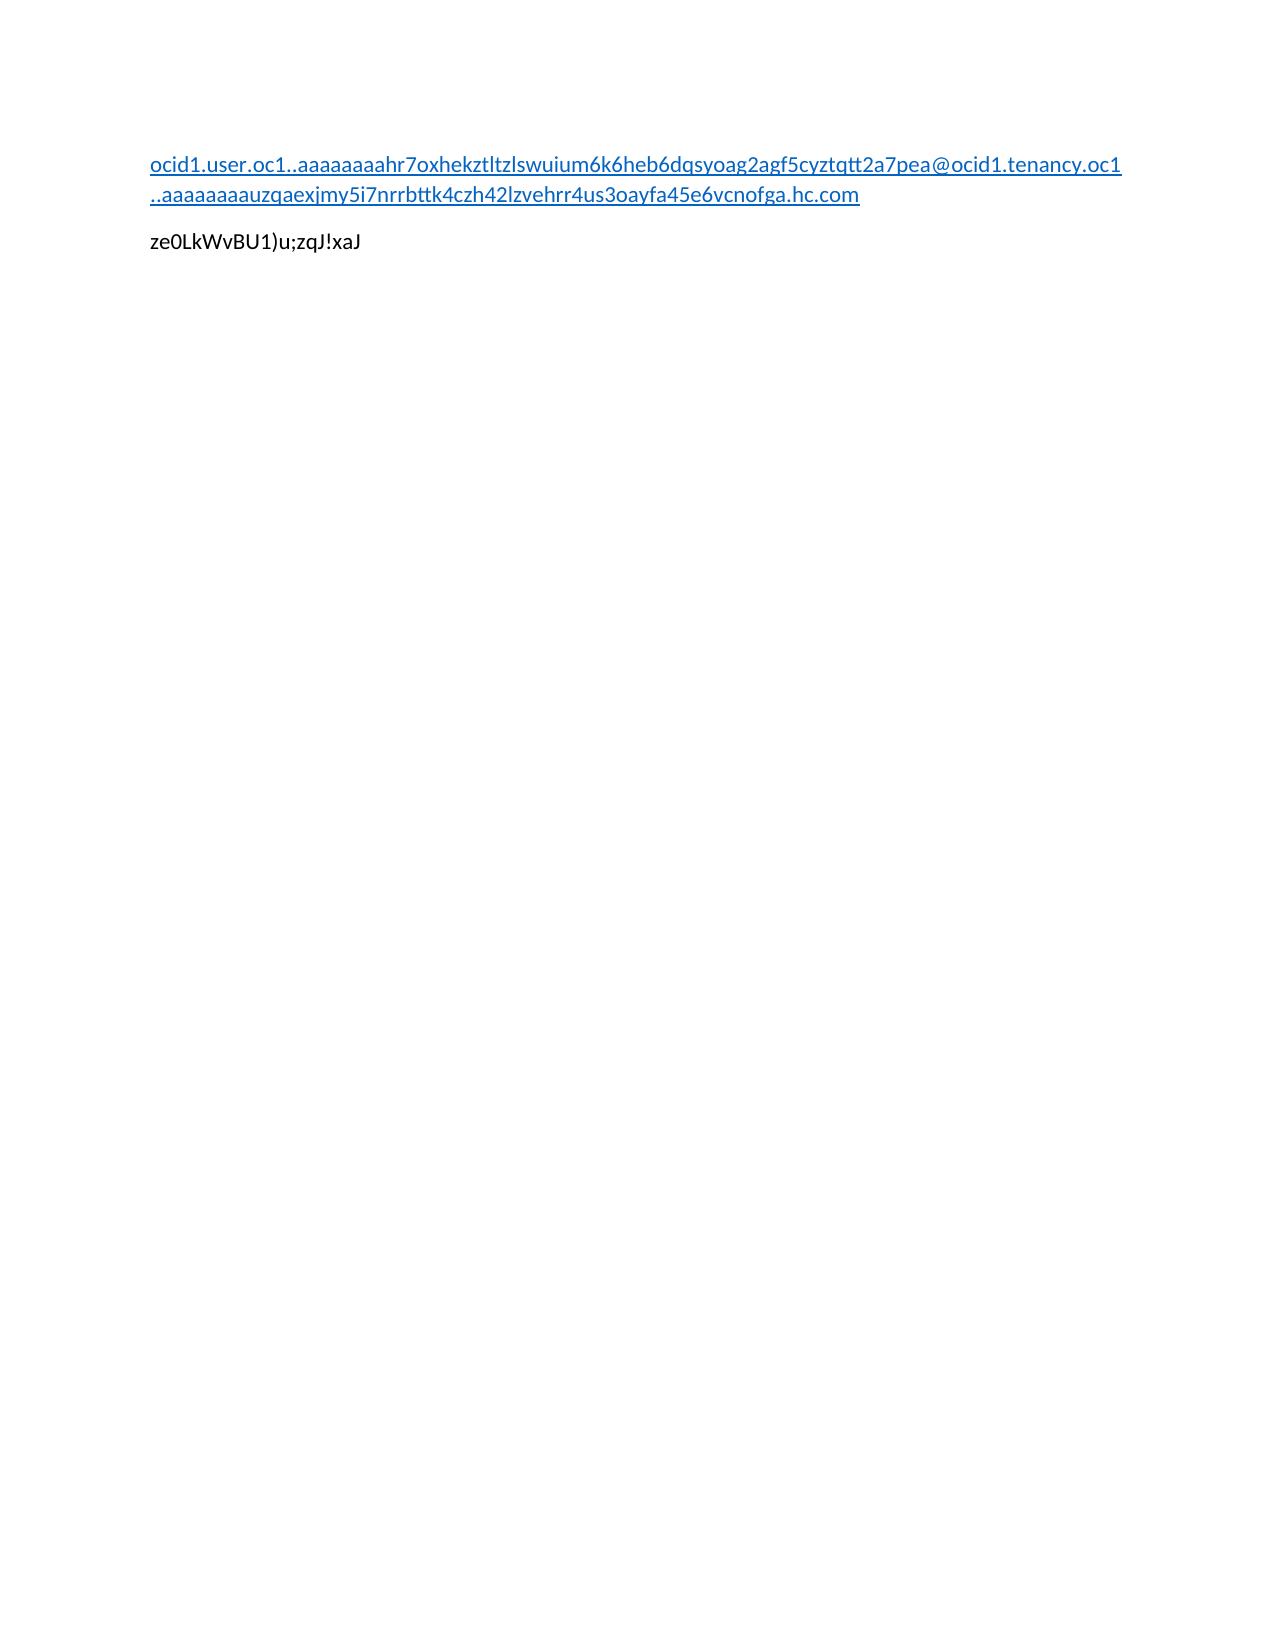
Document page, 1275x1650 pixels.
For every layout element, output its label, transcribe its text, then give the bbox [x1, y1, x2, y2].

text ze0LkWvBU1)u;zqJ!xaJ [150, 227, 1125, 255]
text ocid1.user.oc1..aaaaaaaahr7oxhekztltzlswuium6k6heb6dqsyoag2agf5cyztqtt2a7pea@ocid1.tenancy.oc1..aaaaaaaauzqaexjmy5i7nrrbttk4czh42lzvehrr4us3oayfa45e6vcnofga.hc.com [150, 150, 1125, 208]
